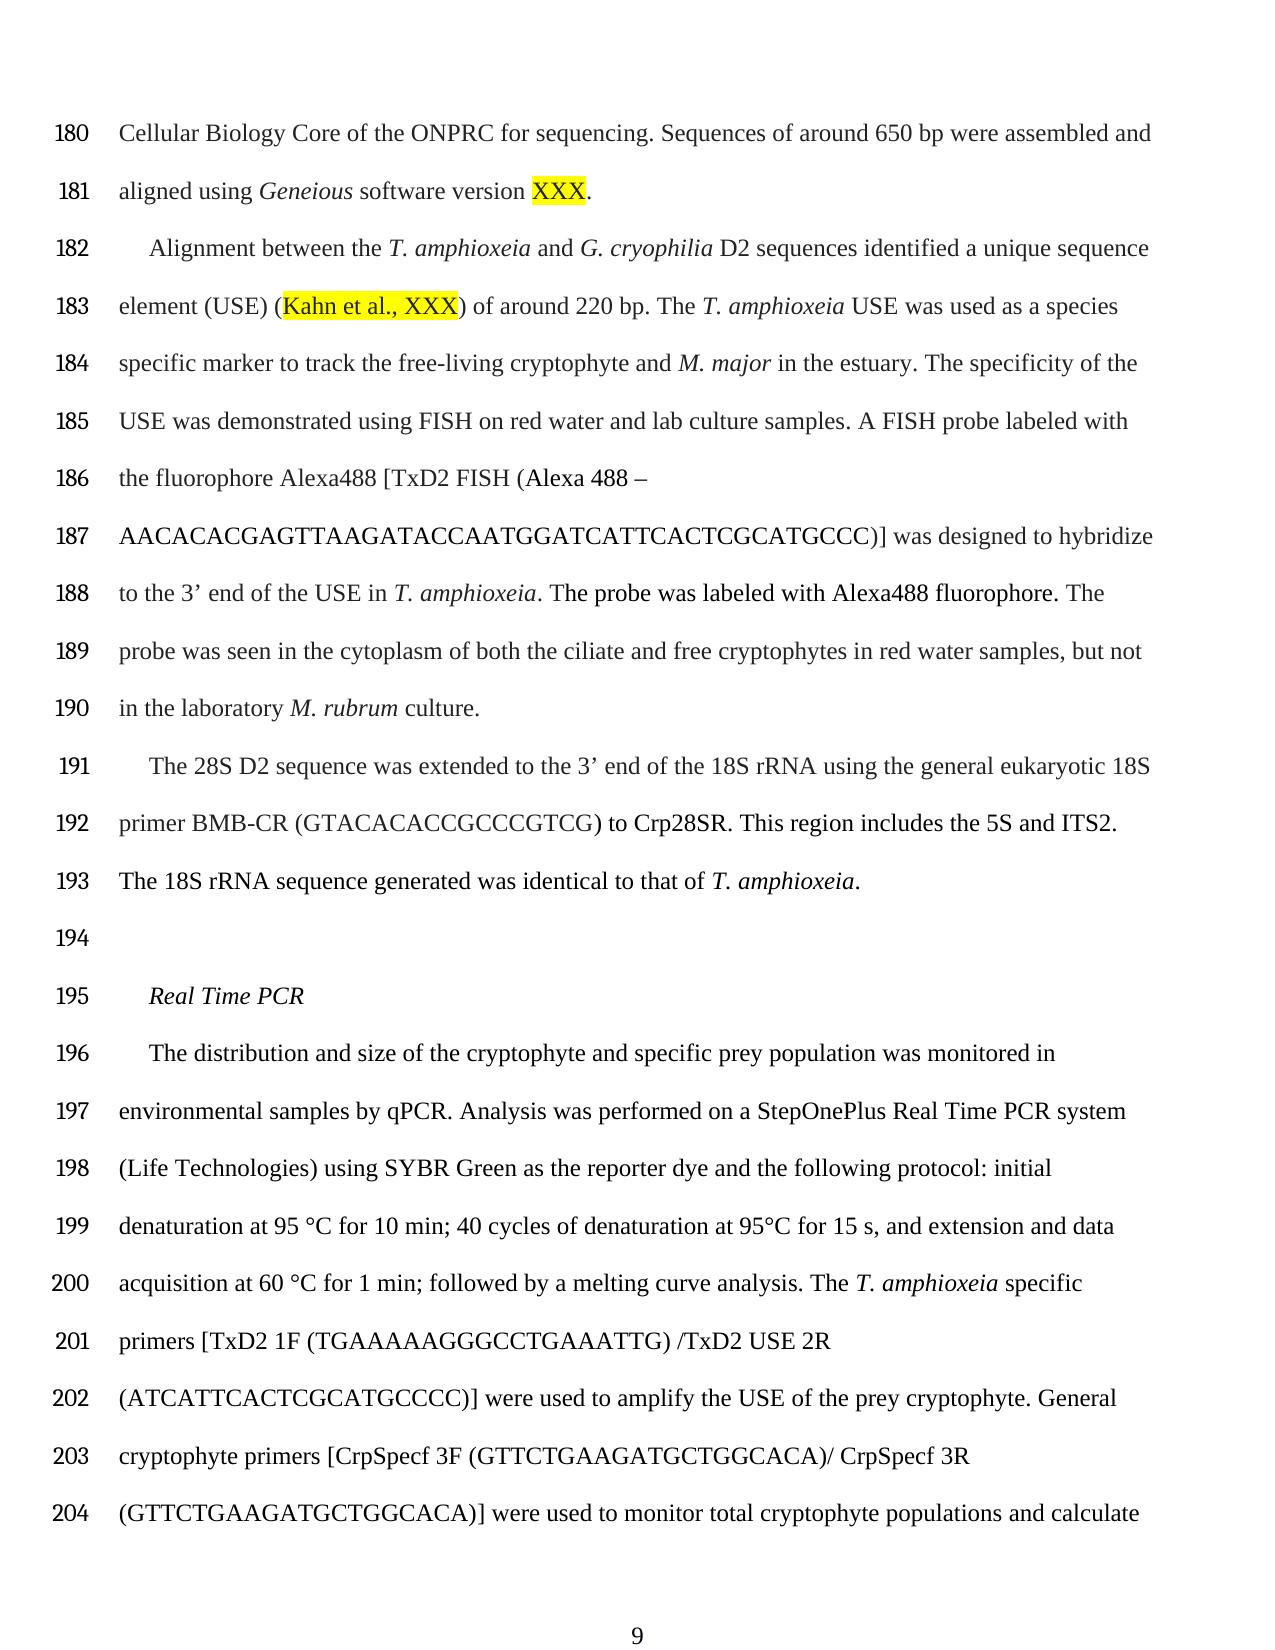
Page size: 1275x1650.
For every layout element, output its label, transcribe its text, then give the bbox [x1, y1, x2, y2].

text Real Time PCR [118, 981, 1156, 1010]
text Alignment between the T. amphioxeia and G. cryophilia D2 sequences identified a unique sequence element (USE) (Kahn et al., XXX) of around 220 bp. The T. amphioxeia USE was used as a species specific marker to track the free-living cryptophyte and M. major in the estuary. The specificity of the USE was demonstrated using FISH on red water and lab culture samples. A FISH probe labeled with the fluorophore Alexa488 [TxD2 FISH (Alexa 488 – AACACACGAGTTAAGATACCAATGGATCATTCACTCGCATGCCC)] was designed to hybridize to the 3’ end of the USE in T. amphioxeia. The probe was labeled with Alexa488 fluorophore. The probe was seen in the cytoplasm of both the ciliate and free cryptophytes in red water samples, but not in the laboratory M. rubrum culture. [118, 233, 1156, 722]
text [118, 118, 1156, 205]
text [118, 1038, 1156, 1527]
text The 28S D2 sequence was extended to the 3’ end of the 18S rRNA using the general eukaryotic 18S primer BMB-CR (GTACACACCGCCCGTCG) to Crp28SR. This region includes the 5S and ITS2. The 18S rRNA sequence generated was identical to that of T. amphioxeia. [118, 751, 1156, 895]
